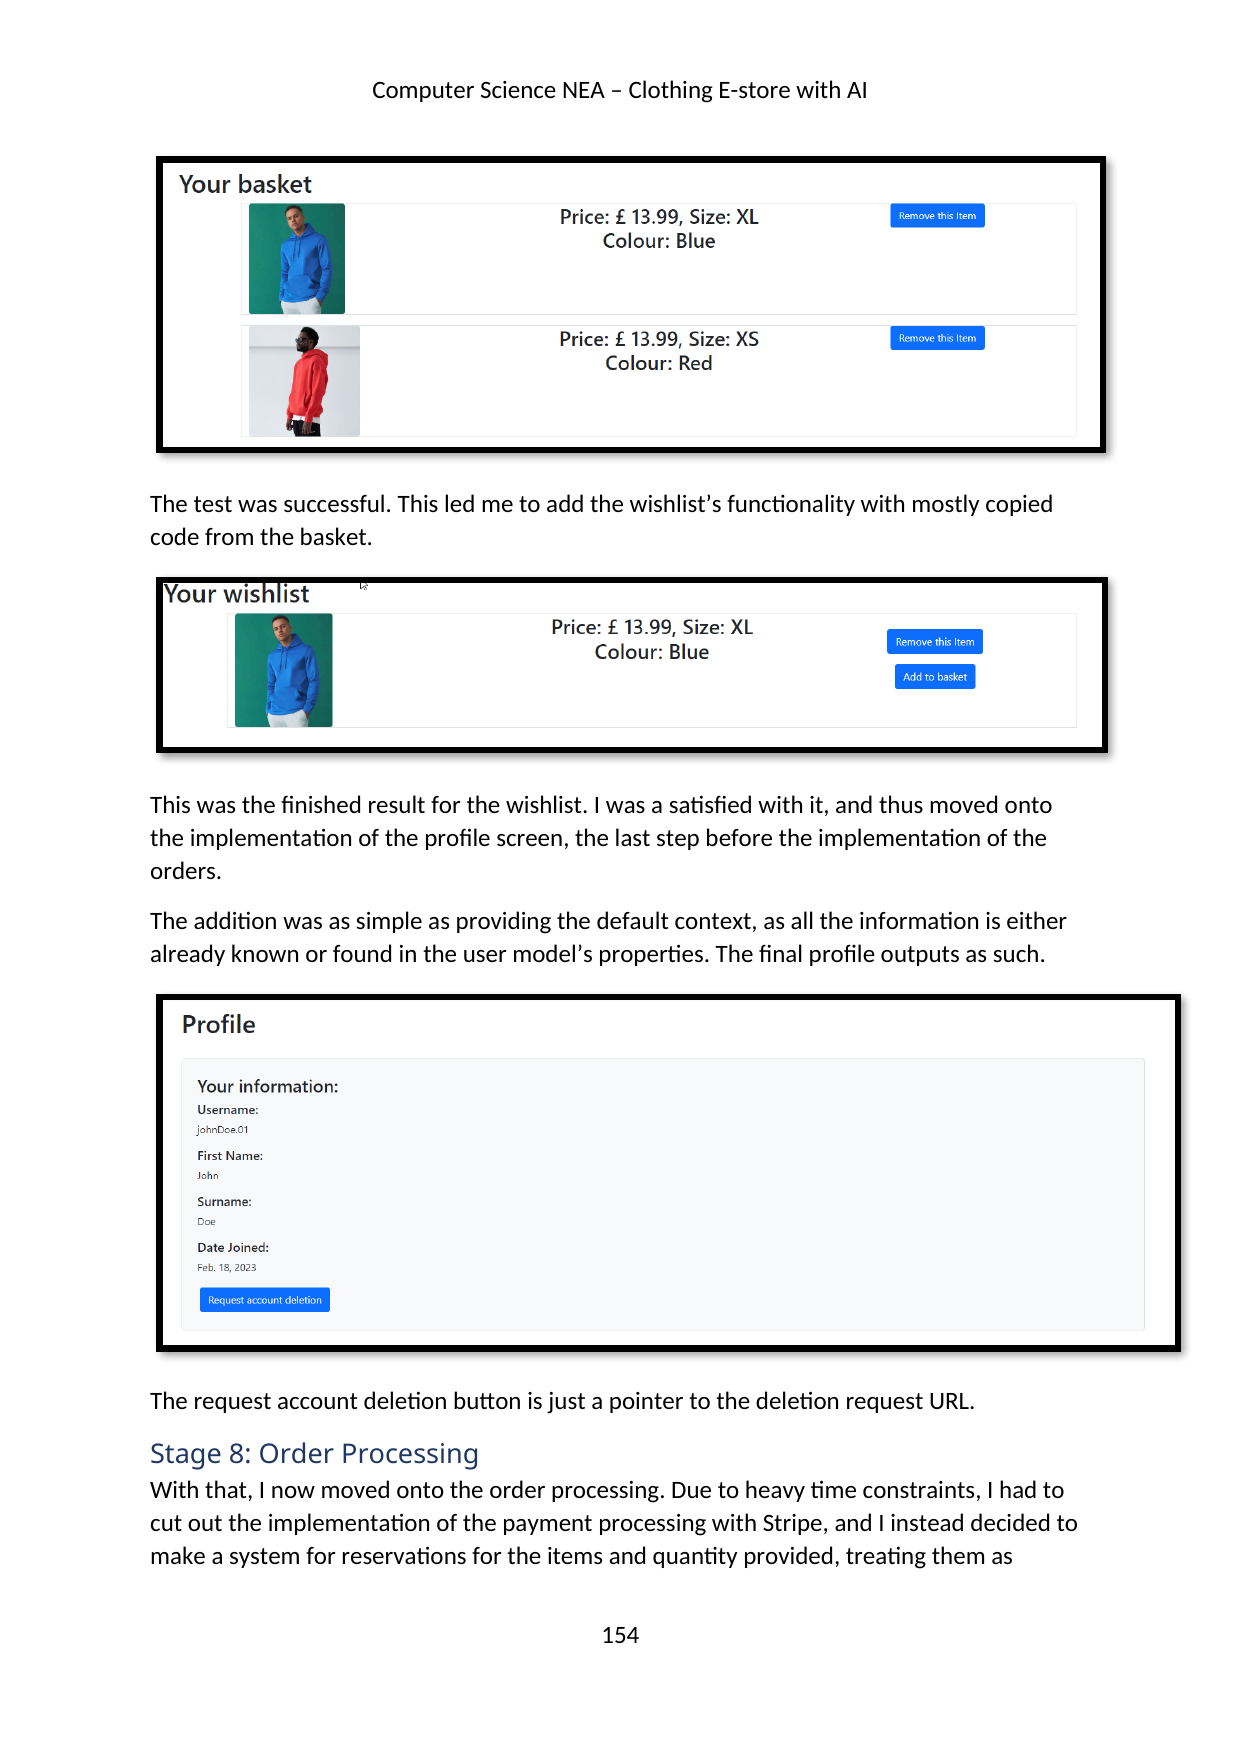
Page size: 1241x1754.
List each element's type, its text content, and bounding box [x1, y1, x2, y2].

picture [163, 163, 1100, 447]
subtitle Stage 8: Order Processing [150, 1434, 1090, 1471]
picture [163, 583, 1102, 747]
text This was the finished result for the wishlist. I was a satisfied with it, and thus moved onto the implementation of the profile screen, the last step before the implementation of the orders. [150, 789, 1090, 886]
text The request account deletion button is just a pointer to the deletion request URL. [150, 1385, 1090, 1415]
text The test was successful. This led me to add the wishlist’s functionality with mostly copied code from the basket. [150, 488, 1090, 551]
picture [163, 1000, 1175, 1345]
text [150, 1474, 1090, 1571]
text The addition was as simple as providing the default context, as all the information is either already known or found in the user model’s properties. The final profile outputs as such. [150, 905, 1090, 968]
